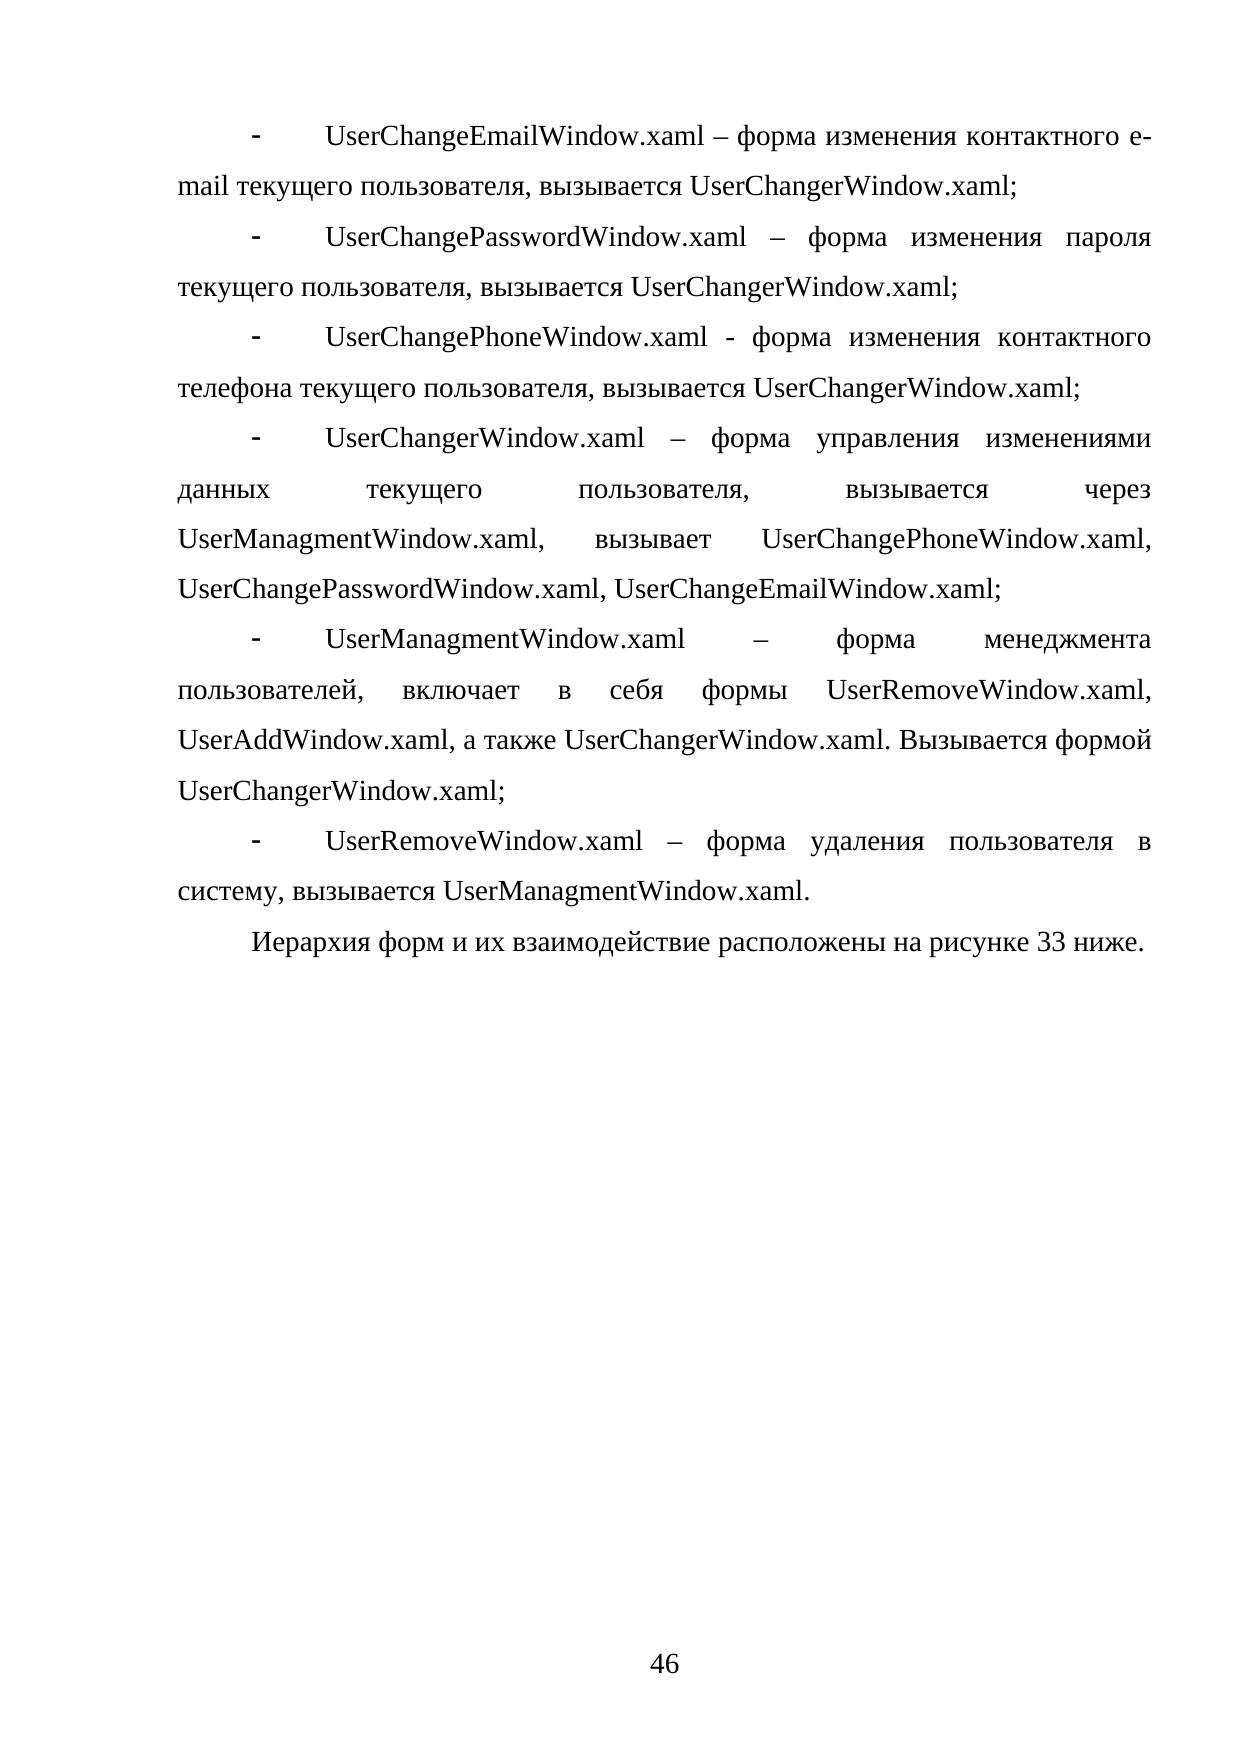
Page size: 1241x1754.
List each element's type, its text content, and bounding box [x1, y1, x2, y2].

list UserChangePasswordWindow.xaml – форма изменения пароля текущего пользователя, вызывается UserChangerWindow.xaml; [177, 219, 1152, 303]
list UserChangePhoneWindow.xaml - форма изменения контактного телефона текущего пользователя, вызывается UserChangerWindow.xaml; [177, 319, 1152, 403]
text Иерархия форм и их взаимодействие расположены на рисунке 33 ниже. [177, 924, 1152, 957]
list UserChangeEmailWindow.xaml – форма изменения контактного e-mail текущего пользователя, вызывается UserChangerWindow.xaml; [177, 118, 1152, 202]
list UserRemoveWindow.xaml – форма удаления пользователя в систему, вызывается UserManagmentWindow.xaml. [177, 823, 1152, 907]
list UserManagmentWindow.xaml – форма менеджмента пользователей, включает в себя формы UserRemoveWindow.xaml, UserAddWindow.xaml, а также UserChangerWindow.xaml. Вызывается формой UserChangerWindow.xaml; [177, 622, 1152, 806]
list UserChangerWindow.xaml – форма управления изменениями данных текущего пользователя, вызывается через UserManagmentWindow.xaml, вызывает UserChangePhoneWindow.xaml, UserChangePasswordWindow.xaml, UserChangeEmailWindow.xaml; [177, 420, 1152, 605]
